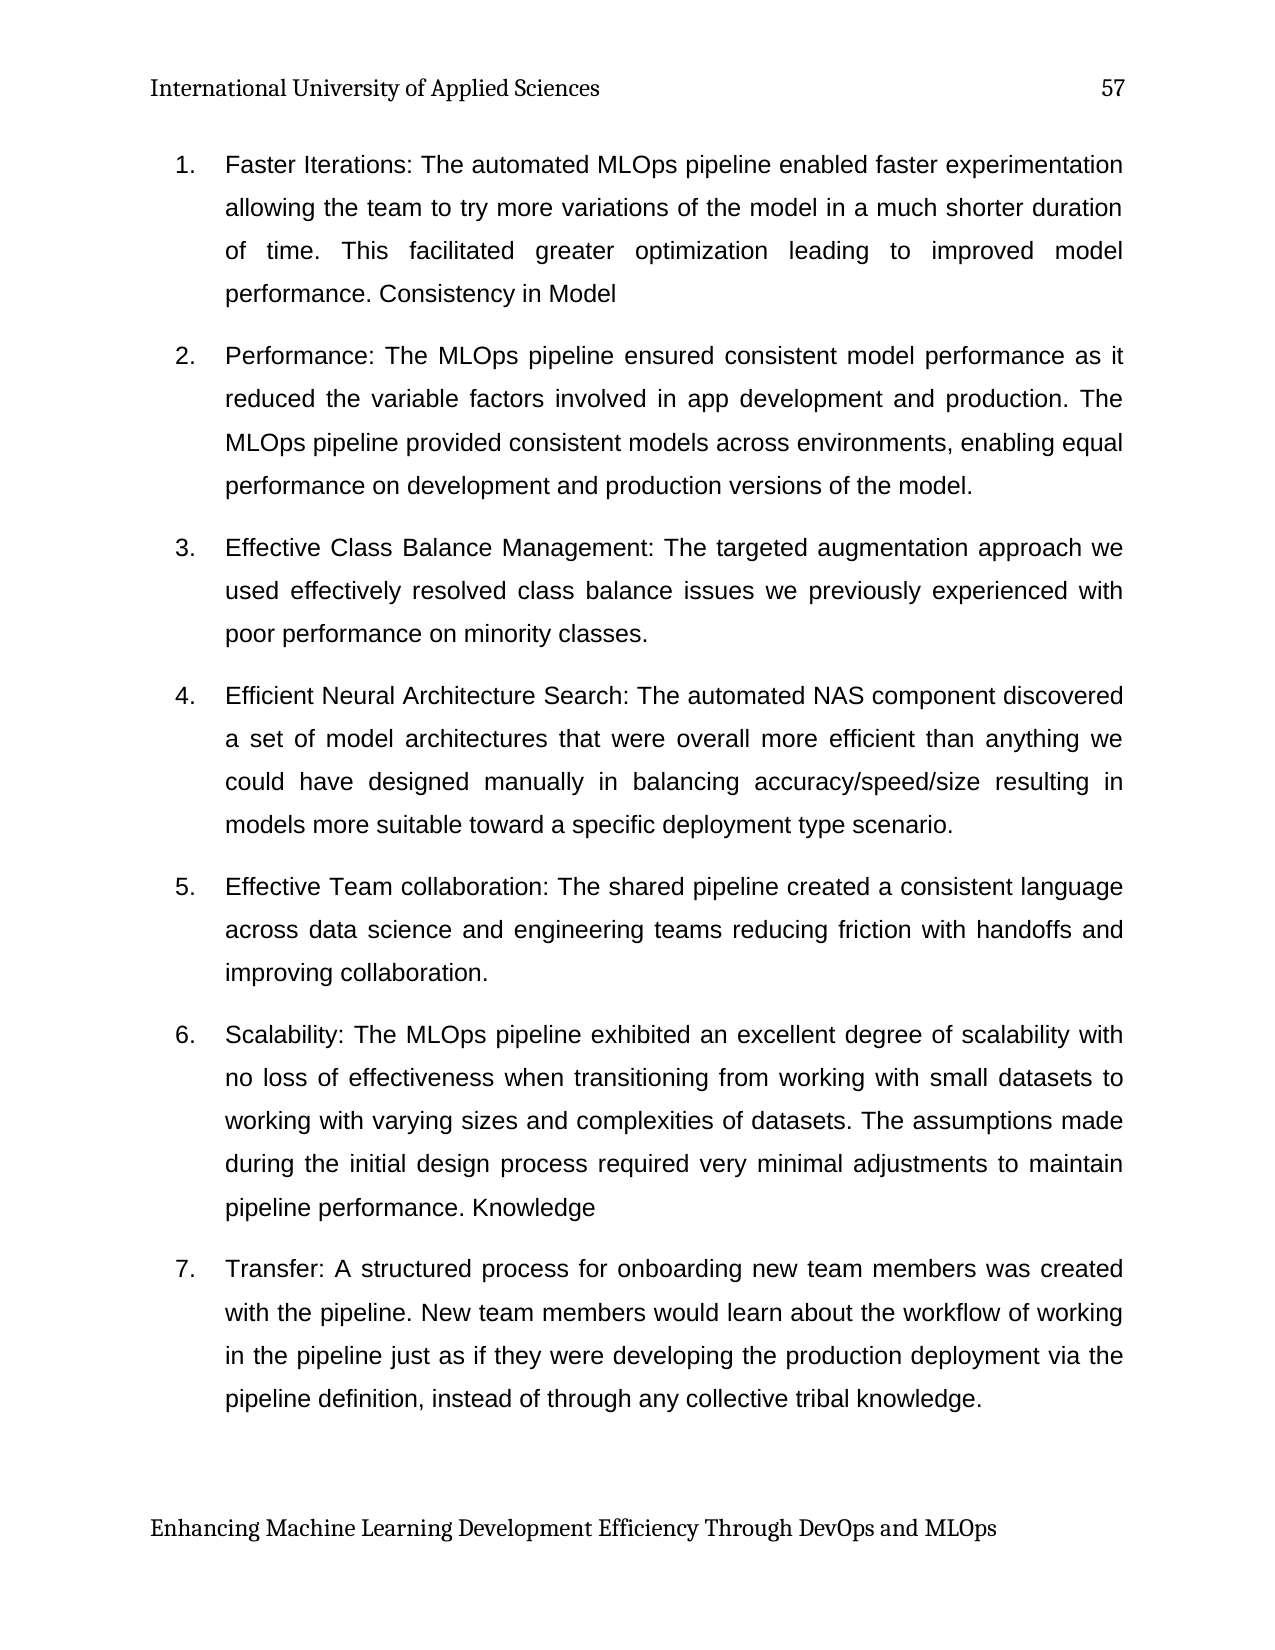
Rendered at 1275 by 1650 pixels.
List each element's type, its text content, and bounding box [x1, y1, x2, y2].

list Efficient Neural Architecture Search: The automated NAS component discovered a set of model architectures that were overall more efficient than anything we could have designed manually in balancing accuracy/speed/size resulting in models more suitable toward a specific deployment type scenario. [175, 681, 1125, 839]
list Transfer: A structured process for onboarding new team members was created with the pipeline. New team members would learn about the workflow of working in the pipeline just as if they were developing the production deployment via the pipeline definition, instead of through any collective tribal knowledge. [175, 1254, 1125, 1412]
list Faster Iterations: The automated MLOps pipeline enabled faster experimentation allowing the team to try more variations of the model in a much shorter duration of time. This facilitated greater optimization leading to improved model performance. Consistency in Model [175, 150, 1125, 308]
list Effective Class Balance Management: The targeted augmentation approach we used effectively resolved class balance issues we previously experienced with poor performance on minority classes. [175, 532, 1125, 647]
list Effective Team collaboration: The shared pipeline created a consistent language across data science and engineering teams reducing friction with handoffs and improving collaboration. [175, 872, 1125, 987]
list Scalability: The MLOps pipeline exhibited an excellent degree of scalability with no loss of effectiveness when transitioning from working with small datasets to working with varying sizes and complexities of datasets. The assumptions made during the initial design process required very minimal adjustments to maintain pipeline performance. Knowledge [175, 1020, 1125, 1221]
list Performance: The MLOps pipeline ensured consistent model performance as it reduced the variable factors involved in app development and production. The MLOps pipeline provided consistent models across environments, enabling equal performance on development and production versions of the model. [175, 341, 1125, 499]
